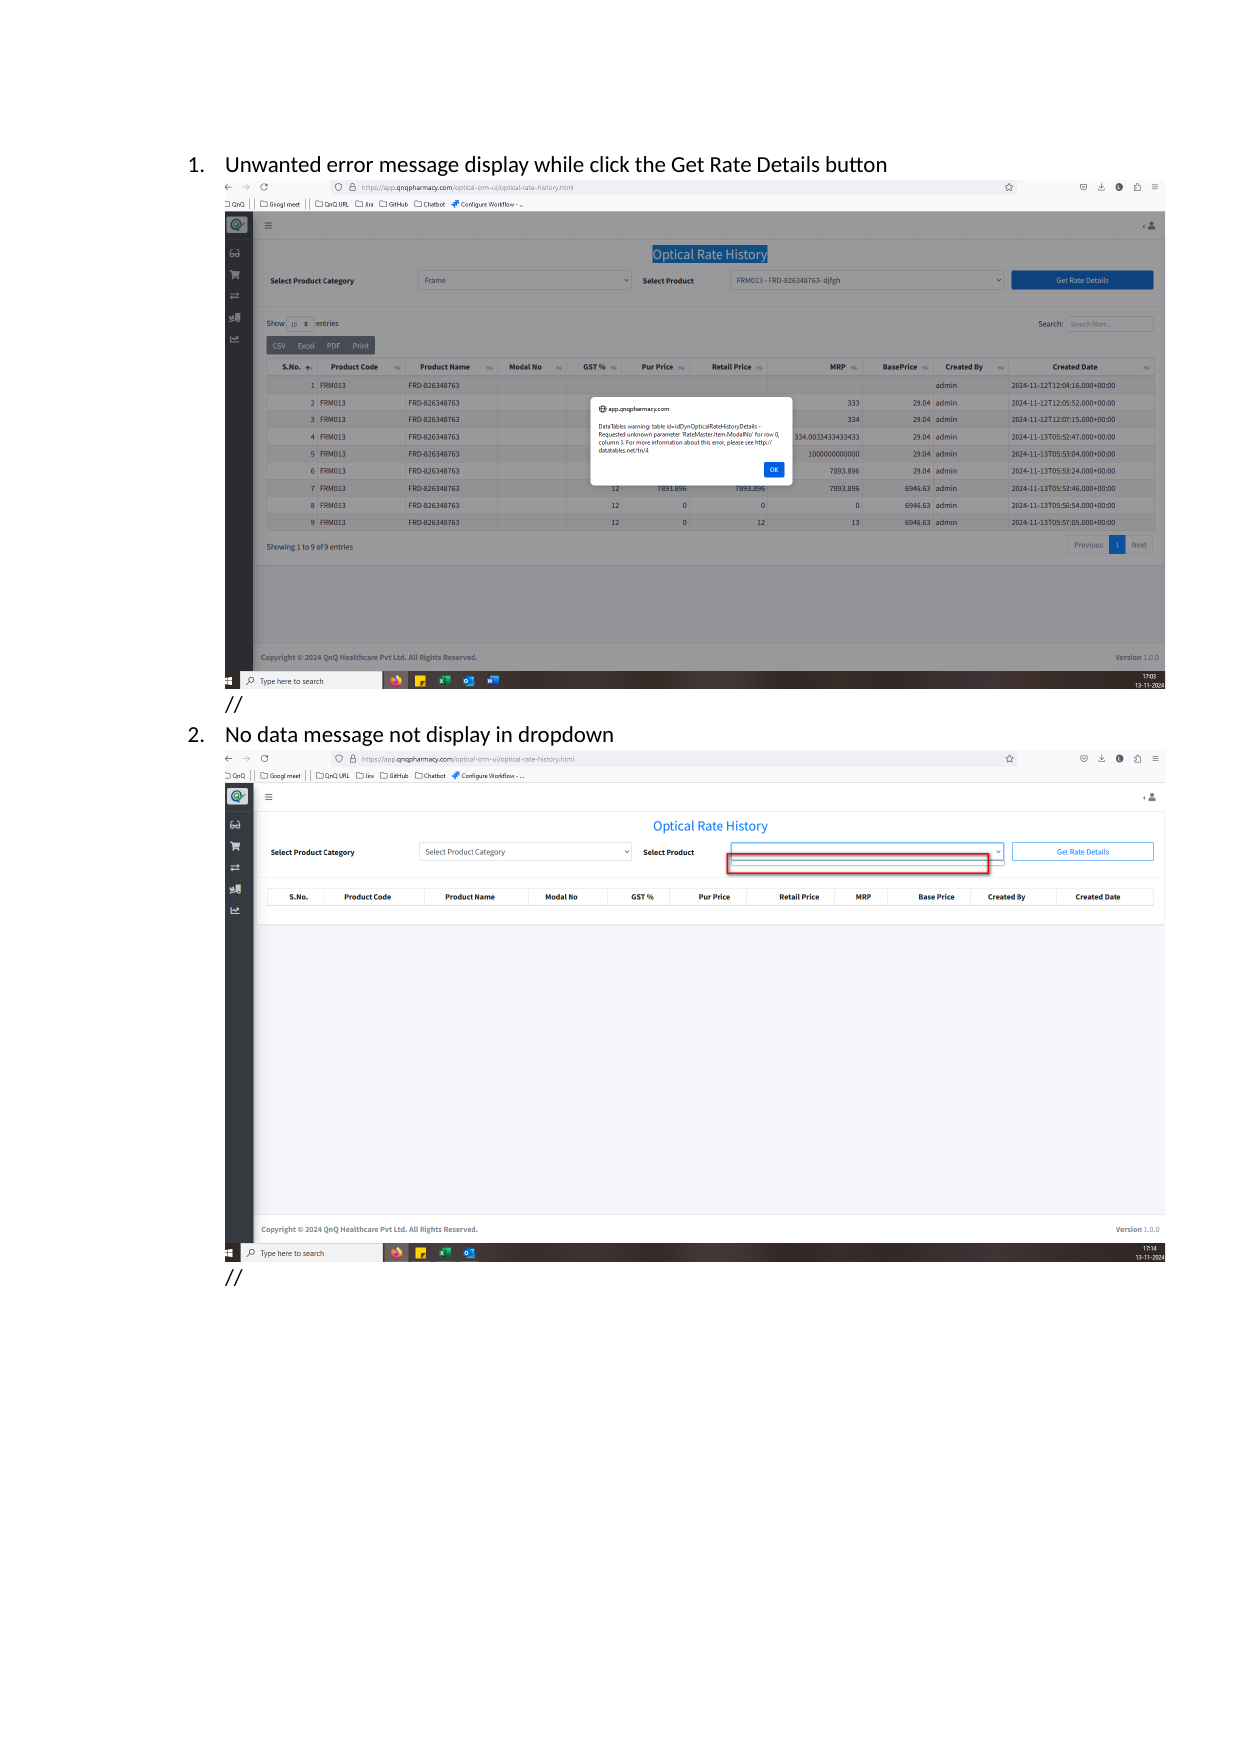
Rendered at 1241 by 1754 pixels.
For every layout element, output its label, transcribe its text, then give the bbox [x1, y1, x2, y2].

picture [225, 750, 1166, 1262]
picture [225, 180, 1166, 689]
